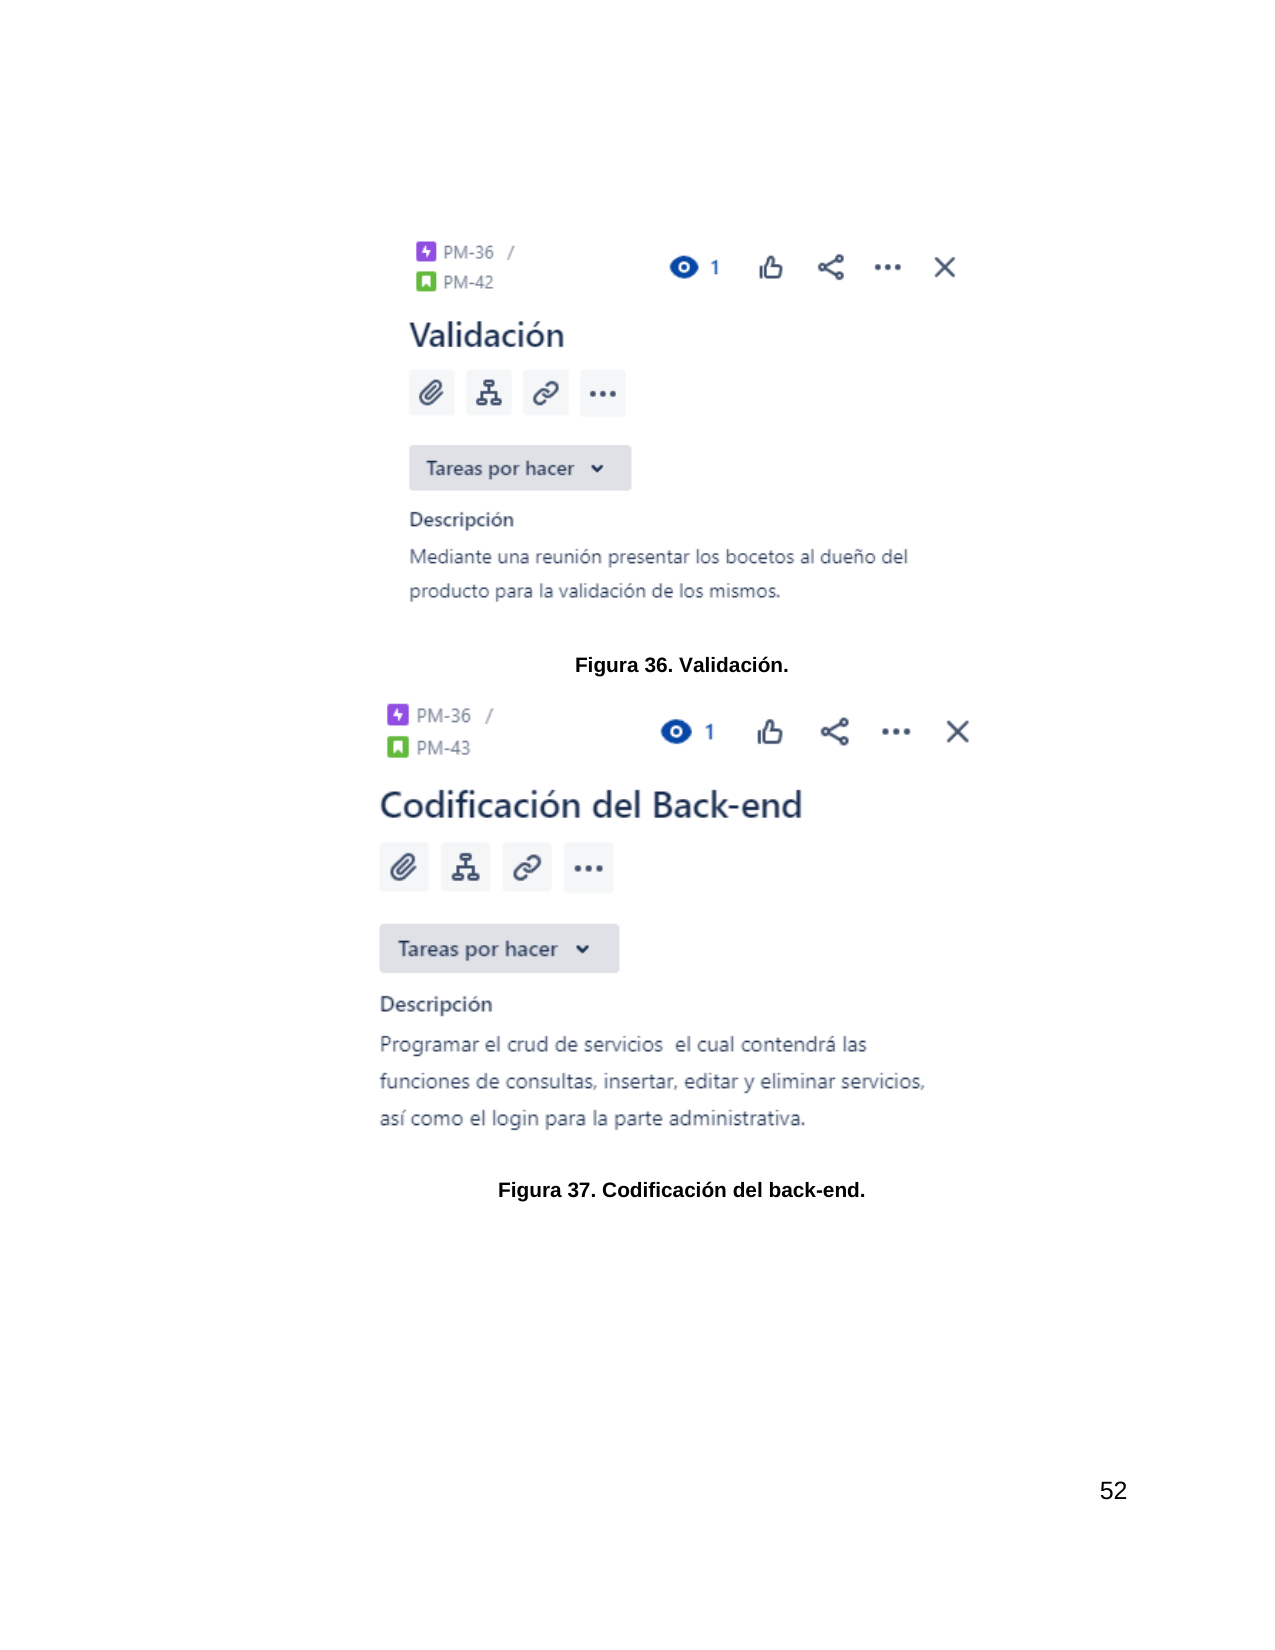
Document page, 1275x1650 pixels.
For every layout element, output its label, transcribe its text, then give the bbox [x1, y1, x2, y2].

text Figura 36. Validación. [236, 653, 1127, 677]
text Figura 37. Codificación del back-end. [236, 1177, 1127, 1201]
picture [366, 698, 998, 1164]
picture [388, 236, 975, 639]
